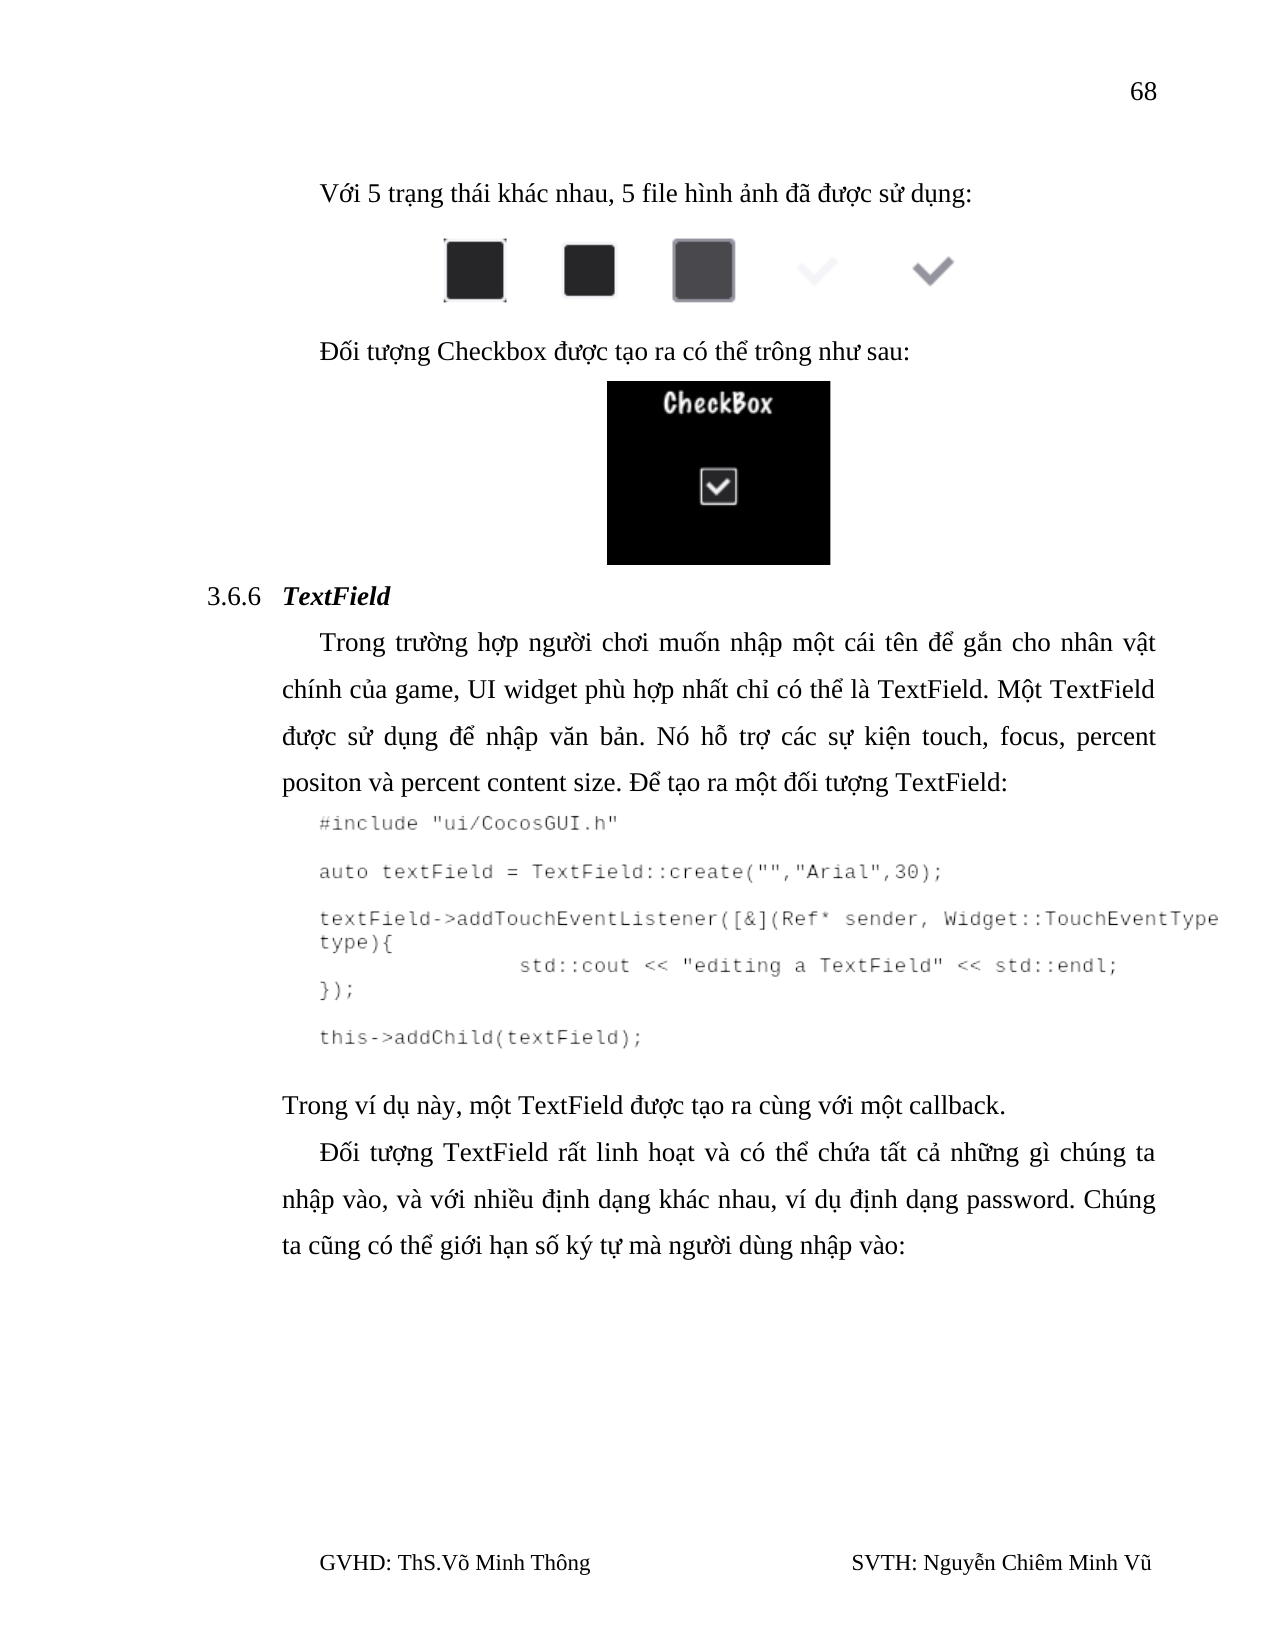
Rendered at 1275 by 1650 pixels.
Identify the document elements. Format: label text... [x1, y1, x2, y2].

picture [430, 223, 1008, 320]
picture [607, 381, 831, 565]
text Đối tượng TextField rất linh hoạt và có thể chứa tất cả những gì chúng ta nhập vào, và với nhiều định dạng khác nhau, ví dụ định dạng password. Chúng ta cũng có thể giới hạn số ký tự mà người dùng nhập vào: [282, 1136, 1157, 1261]
subtitle TextField [207, 580, 1157, 611]
text Trong ví dụ này, một TextField được tạo ra cùng với một callback. [282, 813, 1157, 1121]
text Trong trường hợp người chơi muốn nhập một cái tên để gắn cho nhân vật chính của game, UI widget phù hợp nhất chỉ có thể là TextField. Một TextField được sử dụng để nhập văn bản. Nó hỗ trợ các sự kiện touch, focus, percent positon và percent content size. Để tạo ra một đối tượng TextField: [282, 626, 1157, 797]
text Với 5 trạng thái khác nhau, 5 file hình ảnh đã được sử dụng: [282, 177, 1157, 208]
text Đối tượng Checkbox được tạo ra có thể trông như sau: [282, 335, 1157, 366]
